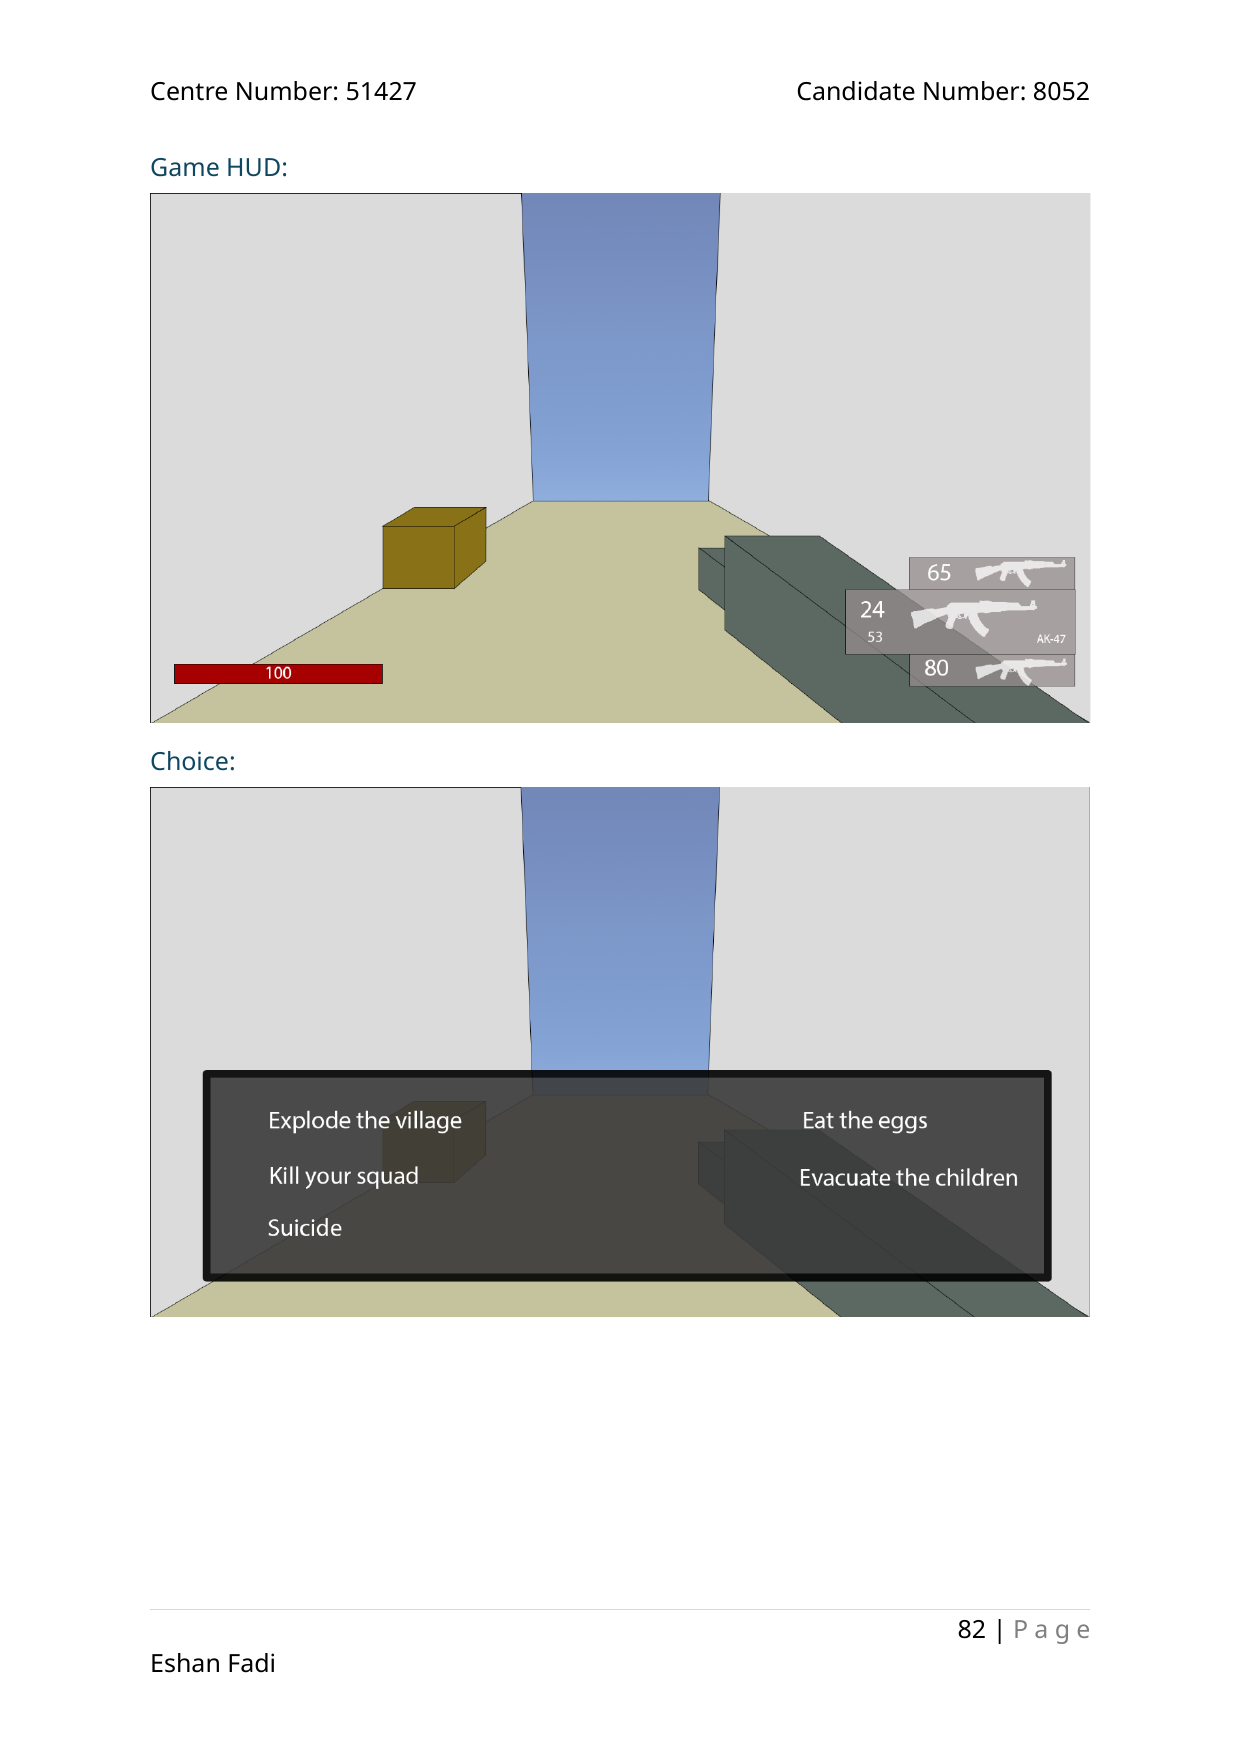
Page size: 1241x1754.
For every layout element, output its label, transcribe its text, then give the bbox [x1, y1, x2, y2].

subtitle Choice: [150, 744, 1090, 778]
subtitle Game HUD: [150, 150, 1090, 184]
picture [150, 193, 1091, 723]
picture [150, 787, 1090, 1317]
